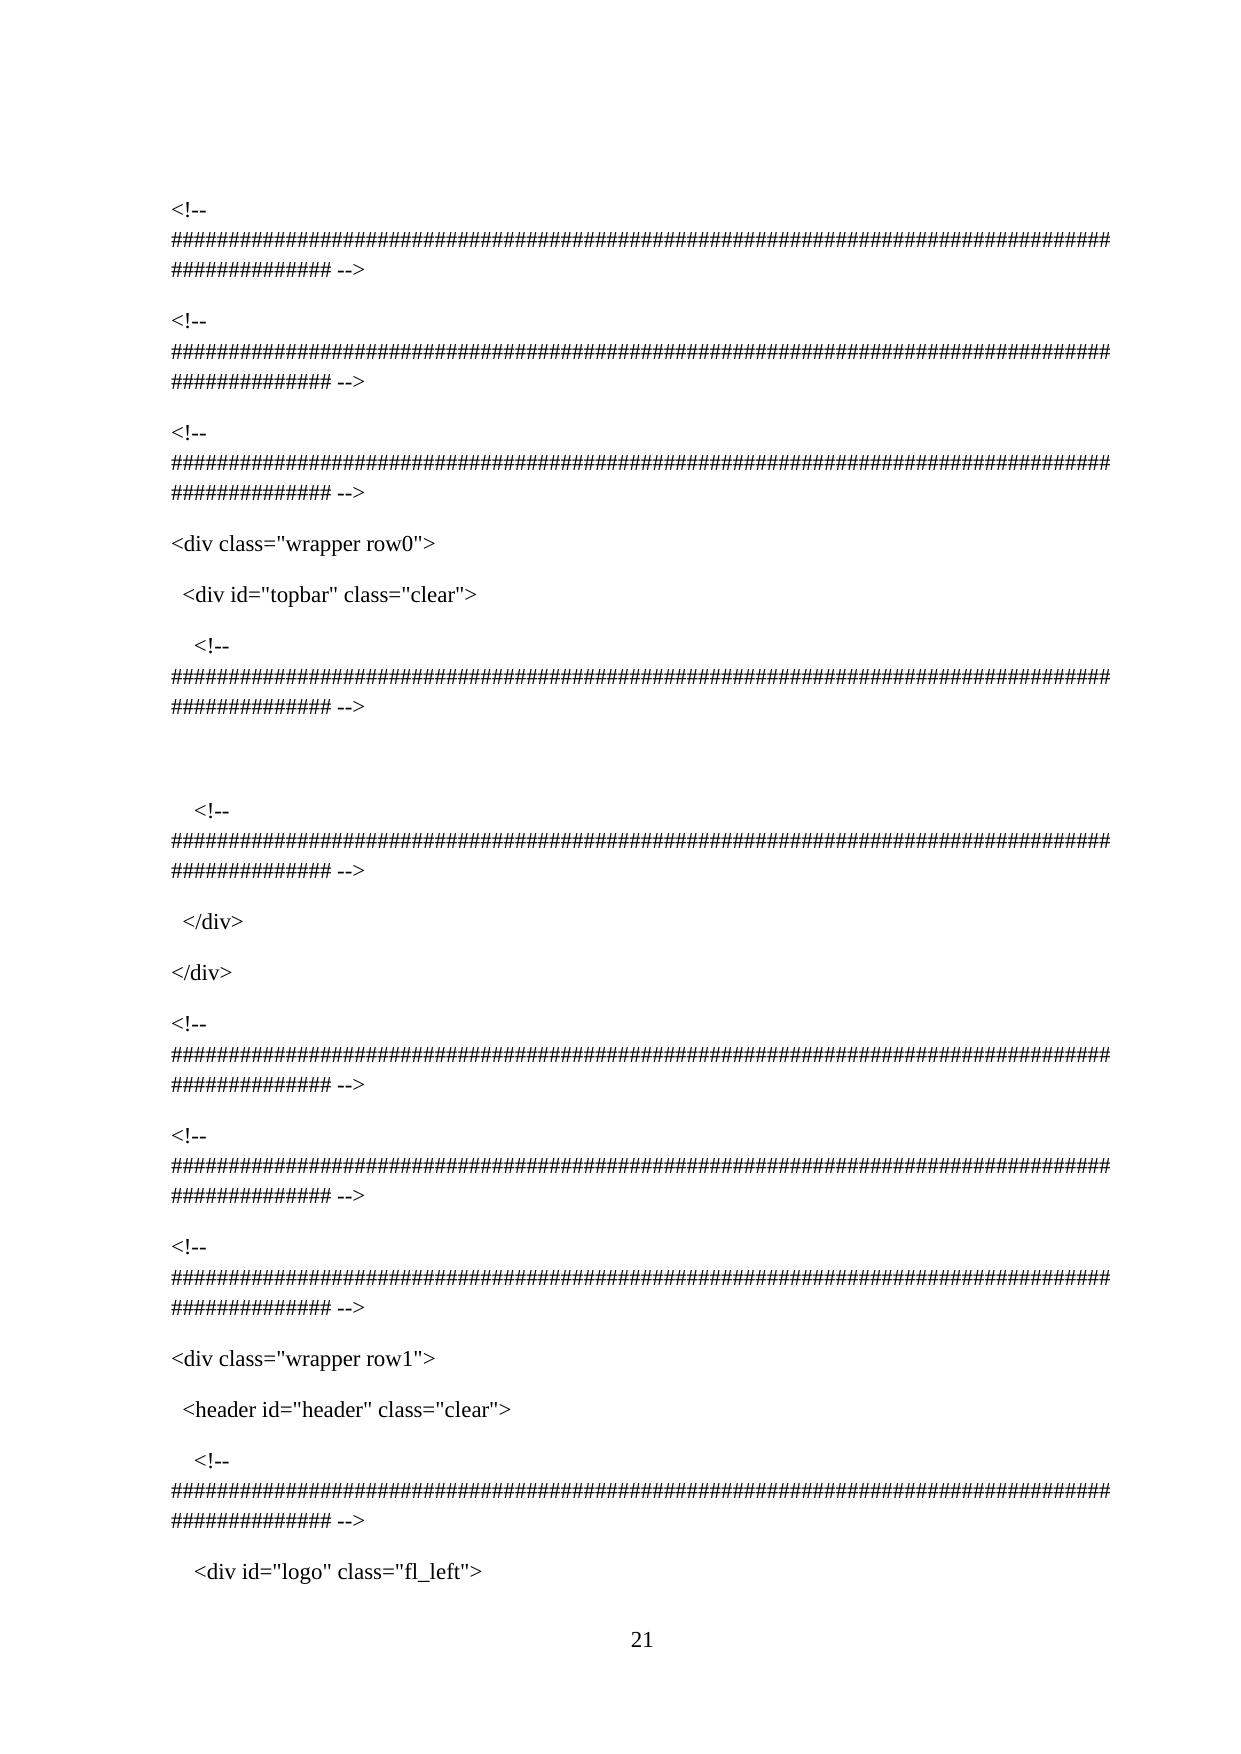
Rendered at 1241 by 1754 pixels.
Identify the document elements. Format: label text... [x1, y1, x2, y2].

text <!-- ################################################################################################ --> [171, 632, 1113, 719]
text <div class="wrapper row0"> [171, 530, 1113, 557]
text <!-- ################################################################################################ --> [171, 196, 1113, 283]
text <div id="topbar" class="clear"> [171, 581, 1113, 608]
text <!-- ################################################################################################ --> [171, 419, 1113, 506]
text <div class="wrapper row1"> [171, 1345, 1113, 1371]
text <div id="logo" class="fl_left"> [171, 1558, 1113, 1585]
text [171, 1447, 1113, 1534]
text <!-- ################################################################################################ --> [171, 797, 1113, 884]
text <!-- ################################################################################################ --> [171, 1233, 1113, 1320]
text <!-- ################################################################################################ --> [171, 307, 1113, 394]
text </div> [171, 959, 1113, 986]
text <header id="header" class="clear"> [171, 1396, 1113, 1422]
text <!-- ################################################################################################ --> [171, 1122, 1113, 1209]
text </div> [171, 908, 1113, 935]
text <!-- ################################################################################################ --> [171, 1011, 1113, 1097]
